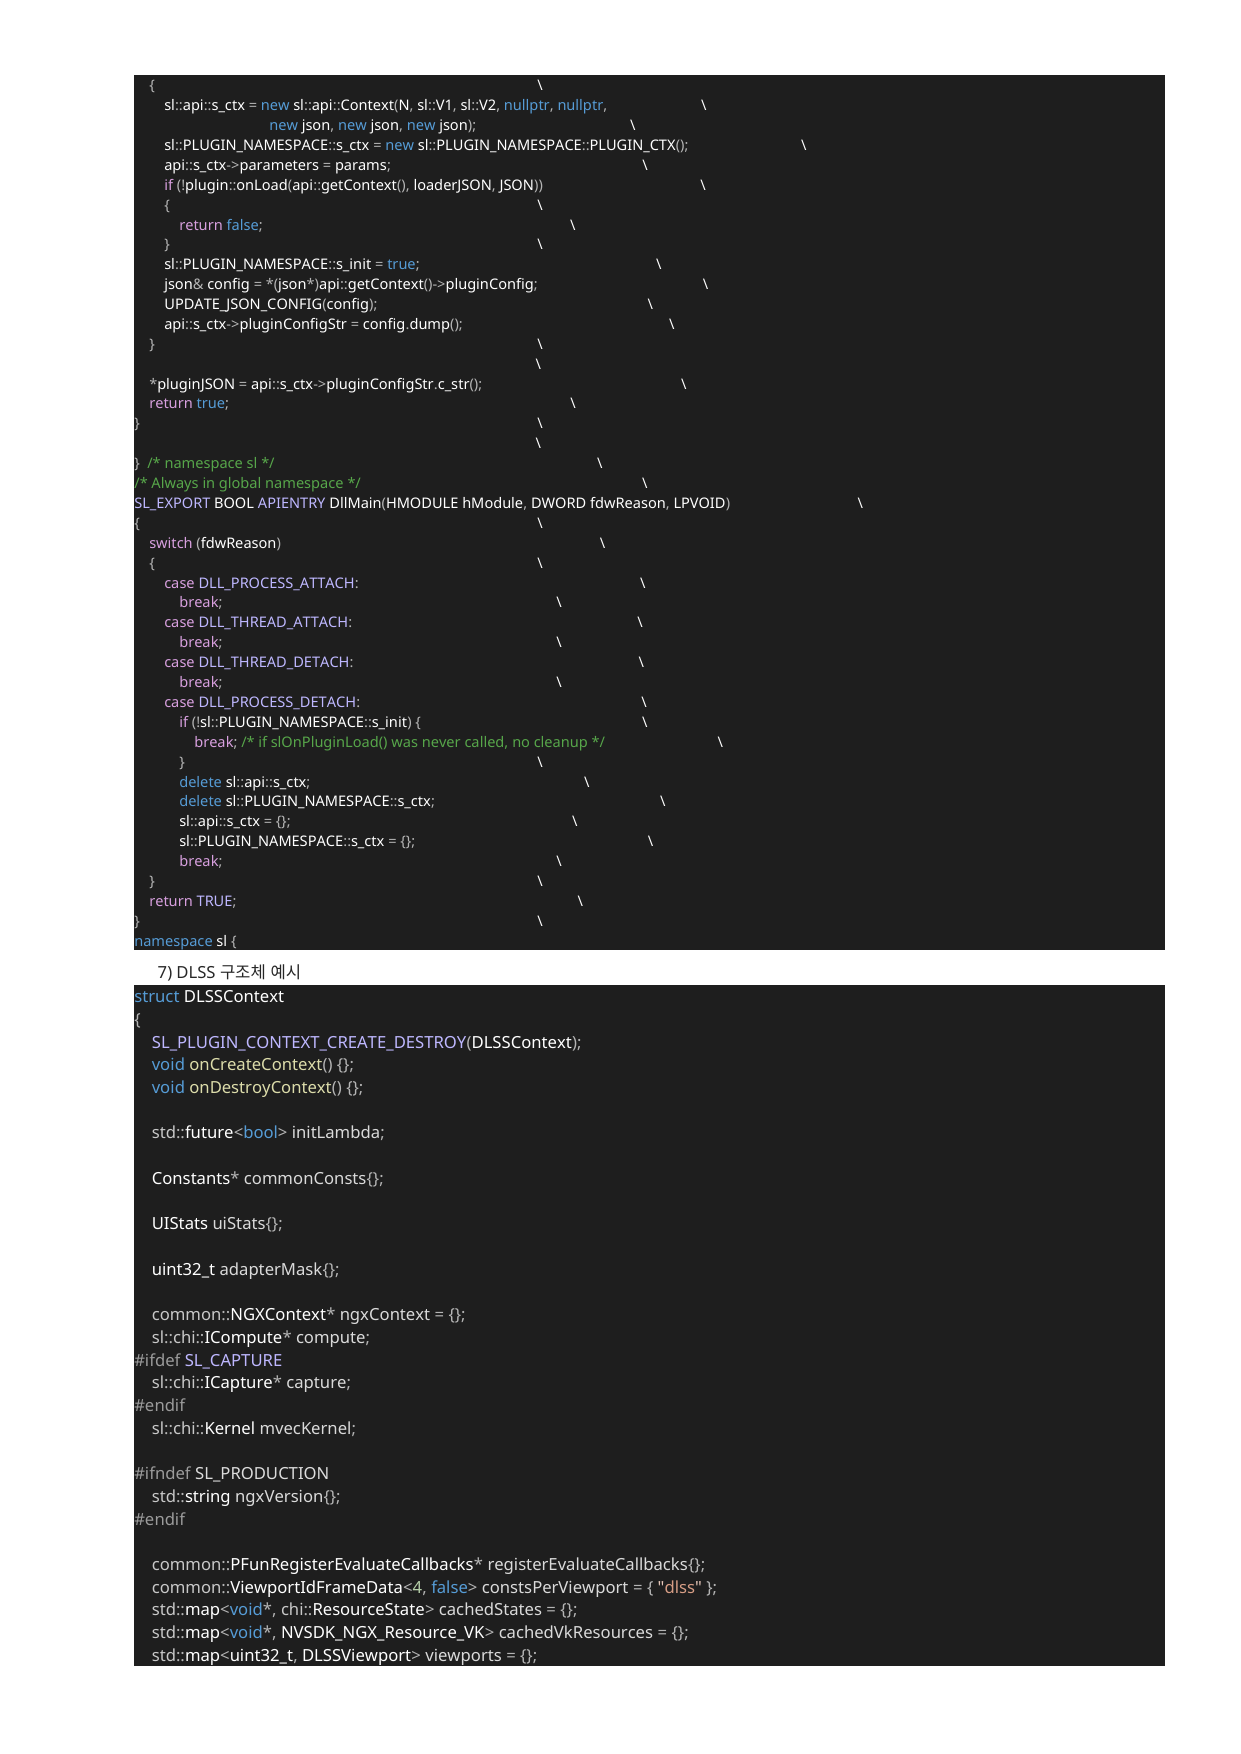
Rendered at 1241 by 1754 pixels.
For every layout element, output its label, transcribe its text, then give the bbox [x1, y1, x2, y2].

text SL_EXPORT BOOL APIENTRY DllMain(HMODULE hModule, DWORD fdwReason, LPVOID) \ [134, 493, 1165, 513]
text sl::api::s_ctx = new sl::api::Context(N, sl::V1, sl::V2, nullptr, nullptr, \ [134, 95, 1165, 115]
text } \ [134, 413, 1165, 433]
text void onDestroyContext() {}; [134, 1076, 1165, 1098]
text sl::PLUGIN_NAMESPACE::s_ctx = {}; \ [134, 831, 1165, 851]
text std::future<bool> initLambda; [134, 1121, 1165, 1144]
text sl::chi::ICapture* capture; [134, 1371, 1165, 1394]
text #endif [134, 1507, 1165, 1530]
text \ [134, 353, 1165, 373]
text { \ [134, 194, 1165, 214]
text api::s_ctx->pluginConfigStr = config.dump(); \ [134, 314, 1165, 334]
text #endif [134, 1394, 1165, 1416]
text api::s_ctx->parameters = params; \ [134, 154, 1165, 174]
text std::string ngxVersion{}; [134, 1484, 1165, 1507]
text delete sl::PLUGIN_NAMESPACE::s_ctx; \ [134, 791, 1165, 811]
text case DLL_PROCESS_DETACH: \ [134, 692, 1165, 712]
text \ [134, 433, 1165, 453]
text { \ [134, 513, 1165, 533]
text new json, new json, new json); \ [134, 115, 1165, 135]
text } \ [134, 334, 1165, 353]
text break; \ [134, 851, 1165, 871]
text std::map<uint32_t, DLSSViewport> viewports = {}; [134, 1643, 1165, 1666]
text case DLL_PROCESS_ATTACH: \ [134, 572, 1165, 592]
text #ifndef SL_PRODUCTION [134, 1462, 1165, 1484]
text sl::chi::Kernel mvecKernel; [134, 1416, 1165, 1439]
text Constants* commonConsts{}; [134, 1167, 1165, 1189]
text if (!sl::PLUGIN_NAMESPACE::s_init) { \ [134, 712, 1165, 732]
text json& config = *(json*)api::getContext()->pluginConfig; \ [134, 274, 1165, 294]
text uint32_t adapterMask{}; [134, 1257, 1165, 1280]
text } \ [134, 751, 1165, 771]
text case DLL_THREAD_DETACH: \ [134, 652, 1165, 672]
text sl::api::s_ctx = {}; \ [134, 811, 1165, 831]
text SL_PLUGIN_CONTEXT_CREATE_DESTROY(DLSSContext); [134, 1030, 1165, 1053]
text std::map<void*, chi::ResourceState> cachedStates = {}; [134, 1598, 1165, 1621]
text namespace sl { [134, 931, 1165, 950]
text } \ [134, 871, 1165, 891]
text } /* namespace sl */ \ [134, 453, 1165, 473]
text { \ [134, 75, 1165, 95]
text delete sl::api::s_ctx; \ [134, 771, 1165, 791]
text { [134, 1008, 1165, 1030]
text struct DLSSContext [134, 985, 1165, 1008]
text break; \ [134, 672, 1165, 692]
text #ifdef SL_CAPTURE [134, 1348, 1165, 1371]
text } \ [134, 911, 1165, 931]
text *pluginJSON = api::s_ctx->pluginConfigStr.c_str(); \ [134, 373, 1165, 393]
text if (!plugin::onLoad(api::getContext(), loaderJSON, JSON)) \ [134, 174, 1165, 194]
text } \ [134, 234, 1165, 254]
text break; \ [134, 592, 1165, 612]
text void onCreateContext() {}; [134, 1053, 1165, 1076]
text std::map<void*, NVSDK_NGX_Resource_VK> cachedVkResources = {}; [134, 1621, 1165, 1643]
text return false; \ [134, 214, 1165, 234]
text return TRUE; \ [134, 891, 1165, 911]
text sl::PLUGIN_NAMESPACE::s_ctx = new sl::PLUGIN_NAMESPACE::PLUGIN_CTX(); \ [134, 135, 1165, 154]
text break; \ [134, 632, 1165, 652]
text UPDATE_JSON_CONFIG(config); \ [134, 294, 1165, 314]
text switch (fdwReason) \ [134, 533, 1165, 552]
text return true; \ [134, 393, 1165, 413]
text { \ [134, 552, 1165, 572]
subtitle DLSS 구조체 예시 [157, 959, 1165, 983]
text break; /* if slOnPluginLoad() was never called, no cleanup */ \ [134, 732, 1165, 751]
text case DLL_THREAD_ATTACH: \ [134, 612, 1165, 632]
text common::ViewportIdFrameData<4, false> constsPerViewport = { "dlss" }; [134, 1575, 1165, 1598]
text common::NGXContext* ngxContext = {}; [134, 1303, 1165, 1326]
text UIStats uiStats{}; [134, 1212, 1165, 1235]
text sl::chi::ICompute* compute; [134, 1326, 1165, 1348]
text sl::PLUGIN_NAMESPACE::s_init = true; \ [134, 254, 1165, 274]
text common::PFunRegisterEvaluateCallbacks* registerEvaluateCallbacks{}; [134, 1553, 1165, 1575]
text /* Always in global namespace */ \ [134, 473, 1165, 493]
